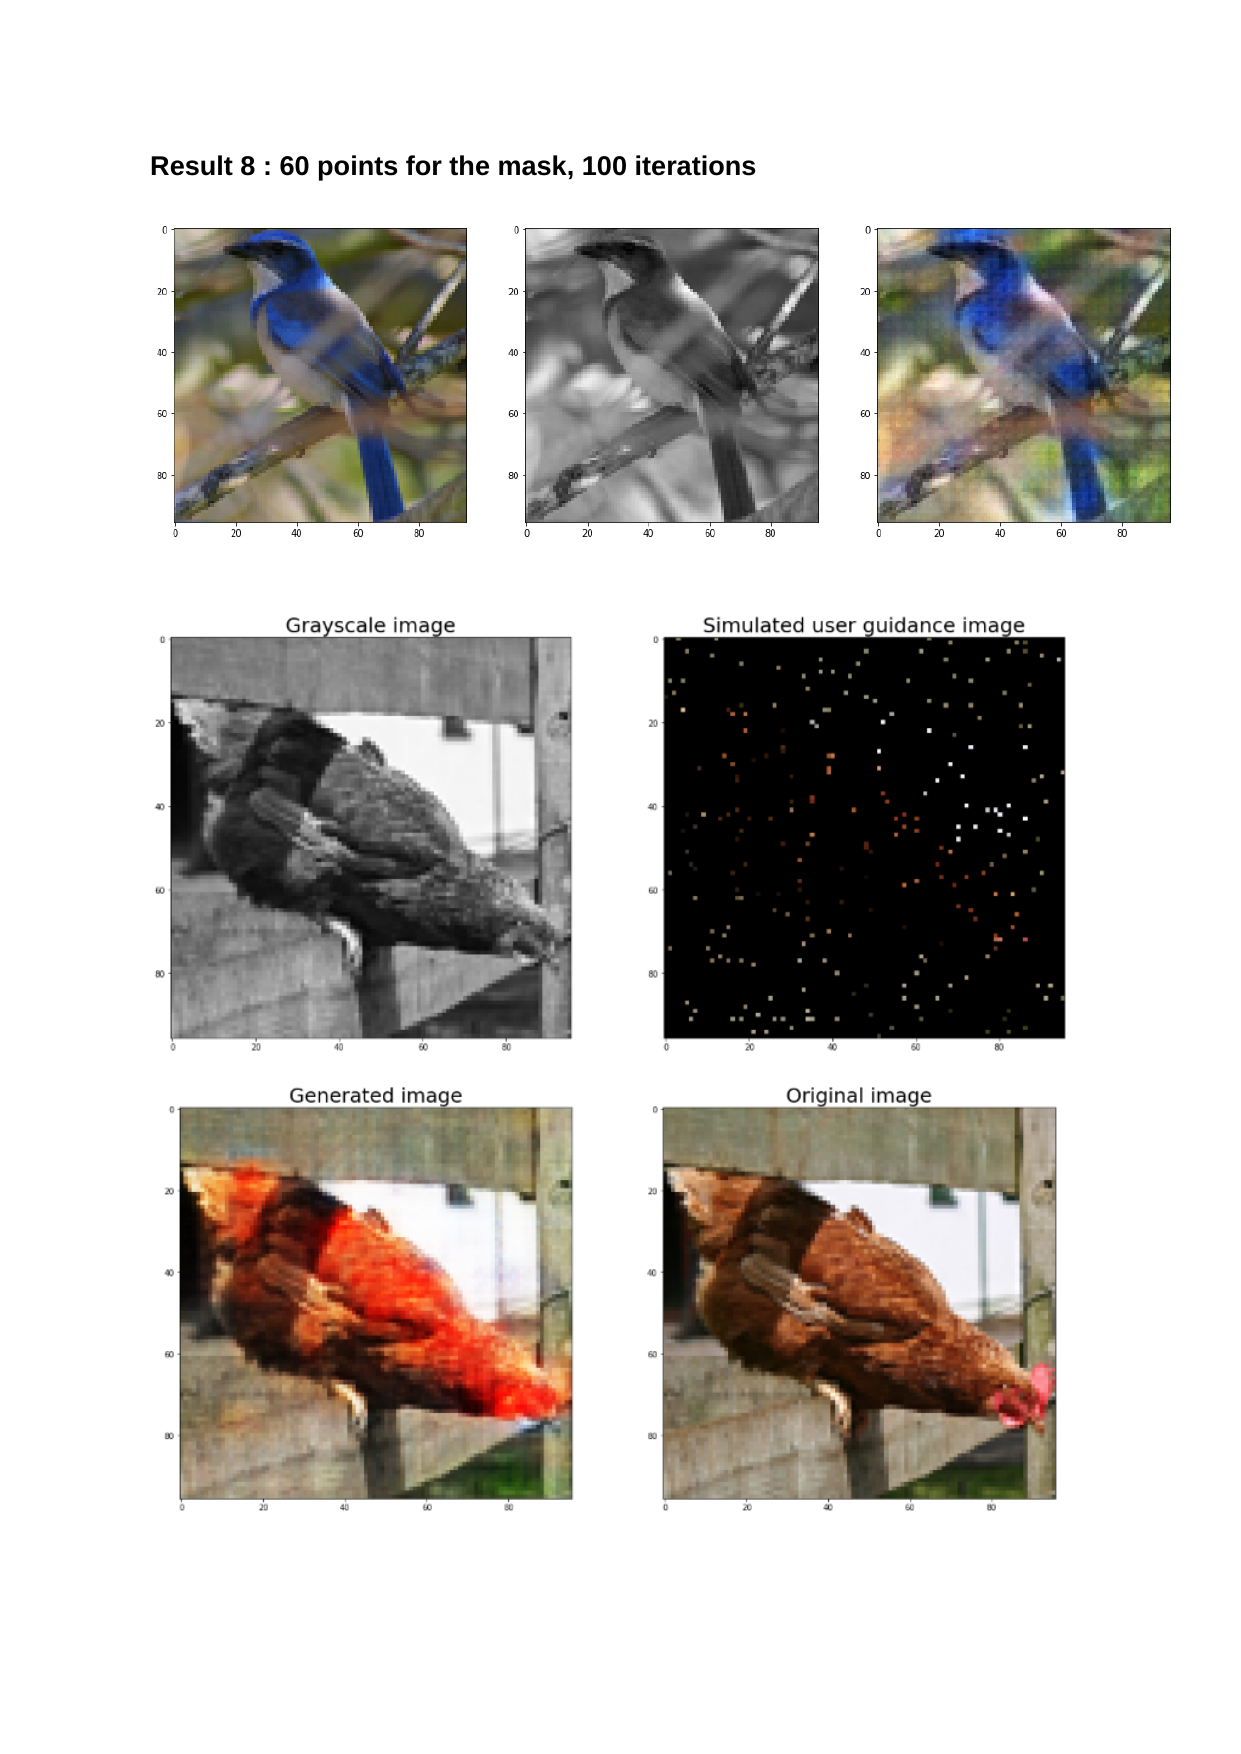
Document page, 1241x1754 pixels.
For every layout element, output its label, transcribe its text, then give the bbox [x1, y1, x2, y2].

text Result 8 : 60 points for the mask, 100 iterations [150, 150, 1090, 181]
picture [150, 609, 1091, 1075]
picture [150, 216, 1188, 546]
picture [150, 1078, 1091, 1520]
